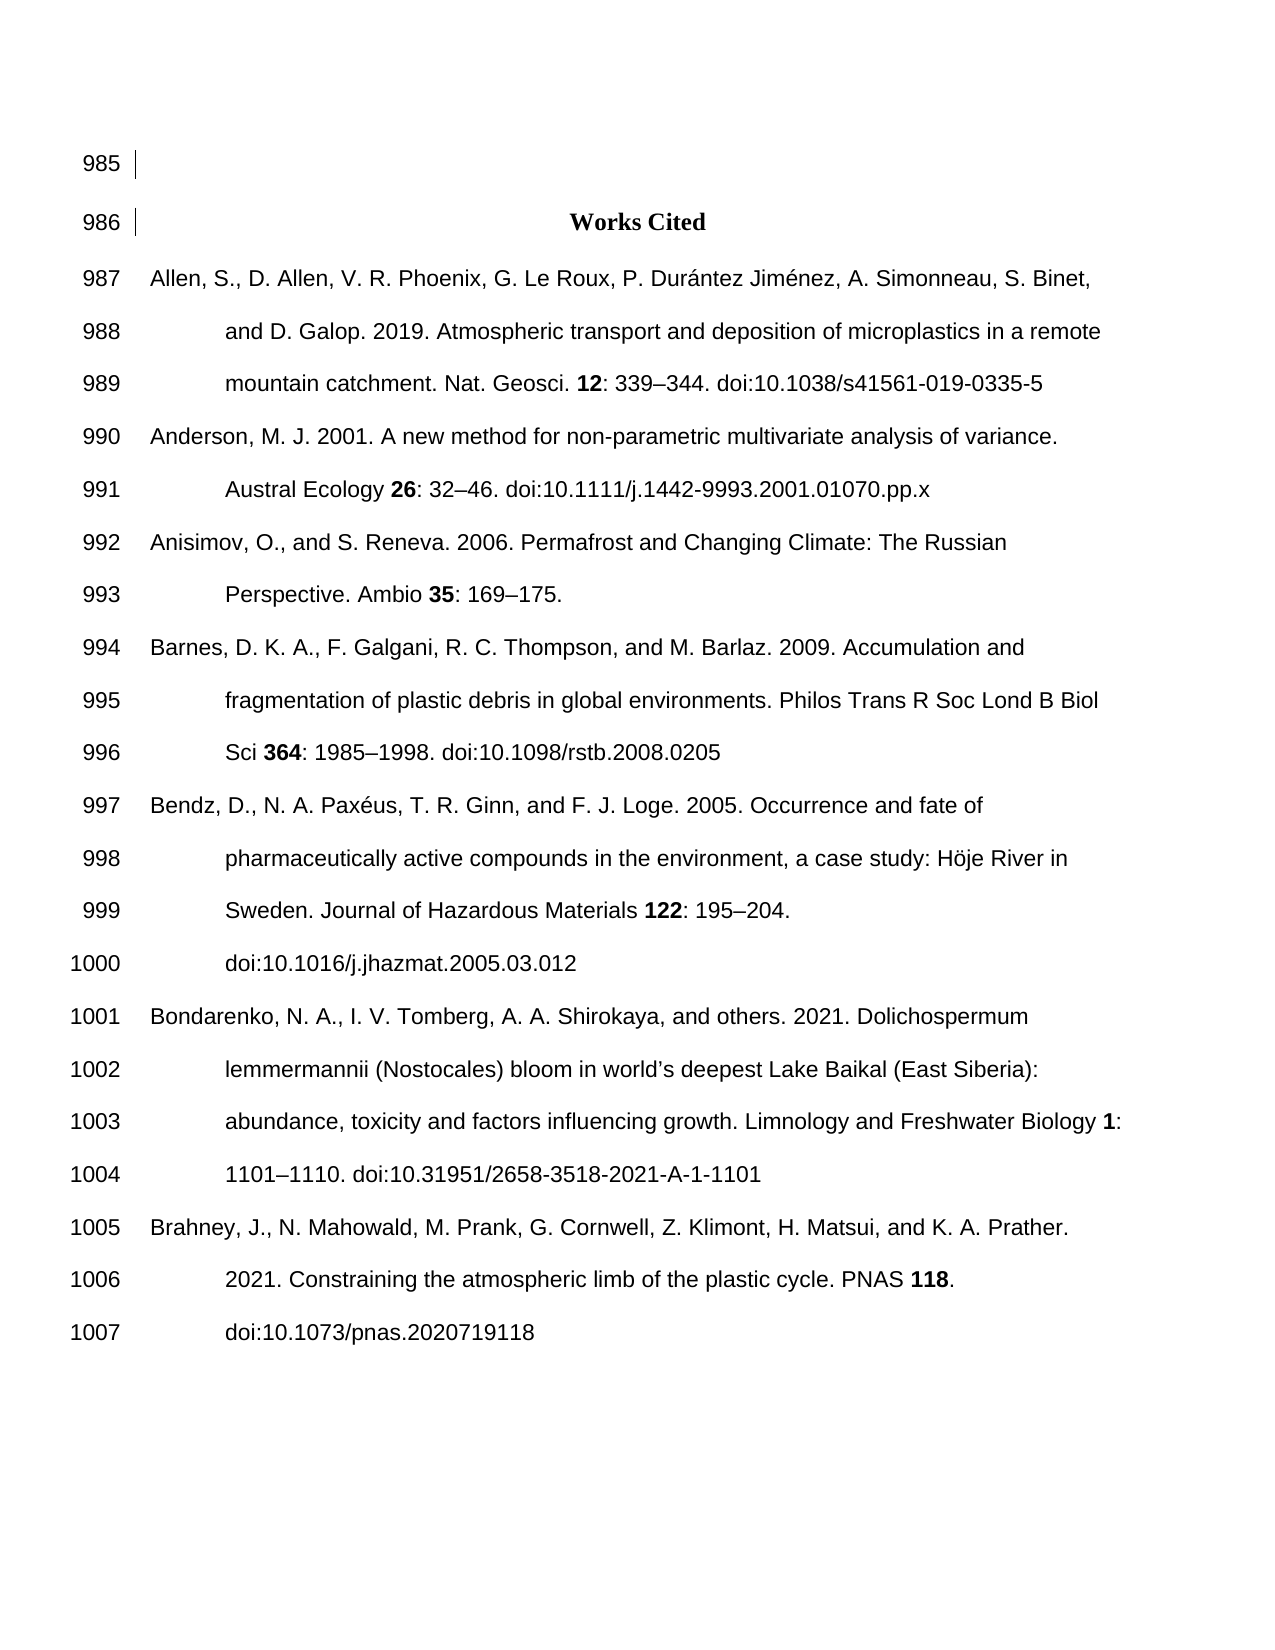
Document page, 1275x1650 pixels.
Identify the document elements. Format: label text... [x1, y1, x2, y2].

text Allen, S., D. Allen, V. R. Phoenix, G. Le Roux, P. Durántez Jiménez, A. Simonneau, S. Binet, and D. Galop. 2019. Atmospheric transport and deposition of microplastics in a remote mountain catchment. Nat. Geosci. 12: 339–344. doi:10.1038/s41561-019-0335-5 [150, 265, 1125, 397]
text Works Cited [150, 207, 1125, 236]
text Brahney, J., N. Mahowald, M. Prank, G. Cornwell, Z. Klimont, H. Matsui, and K. A. Prather. 2021. Constraining the atmospheric limb of the plastic cycle. PNAS 118. doi:10.1073/pnas.2020719118 [150, 1214, 1125, 1346]
text Anisimov, O., and S. Reneva. 2006. Permafrost and Changing Climate: The Russian Perspective. Ambio 35: 169–175. [150, 528, 1125, 608]
text Barnes, D. K. A., F. Galgani, R. C. Thompson, and M. Barlaz. 2009. Accumulation and fragmentation of plastic debris in global environments. Philos Trans R Soc Lond B Biol Sci 364: 1985–1998. doi:10.1098/rstb.2008.0205 [150, 634, 1125, 766]
text Bendz, D., N. A. Paxéus, T. R. Ginn, and F. J. Loge. 2005. Occurrence and fate of pharmaceutically active compounds in the environment, a case study: Höje River in Sweden. Journal of Hazardous Materials 122: 195–204. doi:10.1016/j.jhazmat.2005.03.012 [150, 792, 1125, 977]
text Anderson, M. J. 2001. A new method for non-parametric multivariate analysis of variance. Austral Ecology 26: 32–46. doi:10.1111/j.1442-9993.2001.01070.pp.x [150, 423, 1125, 502]
text Bondarenko, N. A., I. V. Tomberg, A. A. Shirokaya, and others. 2021. Dolichospermum lemmermannii (Nostocales) bloom in world’s deepest Lake Baikal (East Siberia): abundance, toxicity and factors influencing growth. Limnology and Freshwater Biology 1: 1101–1110. doi:10.31951/2658-3518-2021-A-1-1101 [150, 1003, 1125, 1187]
